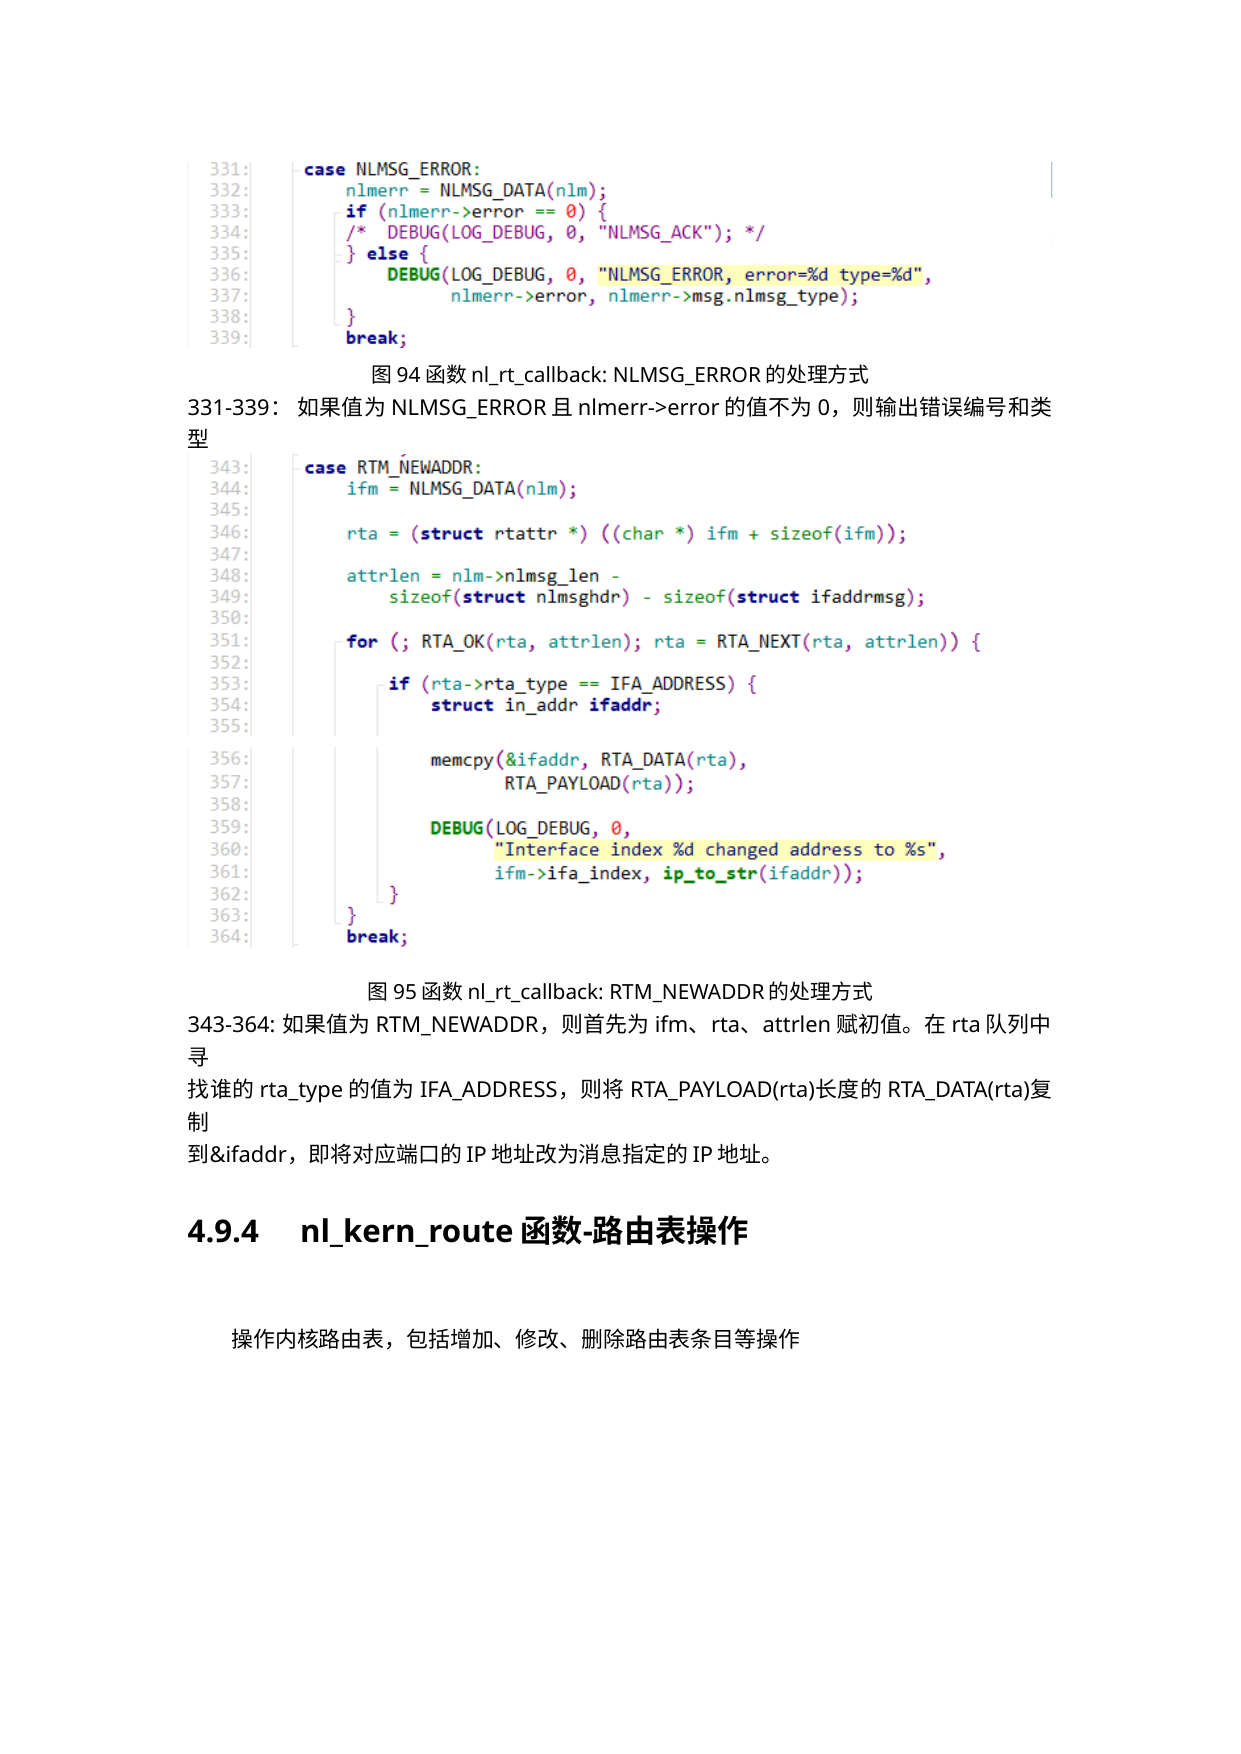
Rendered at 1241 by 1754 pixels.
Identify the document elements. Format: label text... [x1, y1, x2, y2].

picture [187, 162, 1053, 348]
text 331-339： 如果值为NLMSG_ERROR且nlmerr->error的值不为0，则输出错误编号和类型 [187, 389, 1053, 454]
text 到&ifaddr，即将对应端口的IP地址改为消息指定的IP地址。 [187, 1137, 1053, 1169]
text 操作内核路由表，包括增加、修改、删除路由表条目等操作 [187, 1322, 1053, 1354]
picture [187, 747, 1053, 948]
text 找谁的rta_type的值为IFA_ADDRESS，则将RTA_PAYLOAD(rta)长度的RTA_DATA(rta)复制 [187, 1072, 1053, 1137]
subtitle nl_kern_route函数-路由表操作 [187, 1197, 1053, 1262]
text 343-364: 如果值为RTM_NEWADDR，则首先为ifm、rta、attrlen赋初值。在rta队列中寻 [187, 1007, 1053, 1072]
picture [187, 454, 1053, 736]
